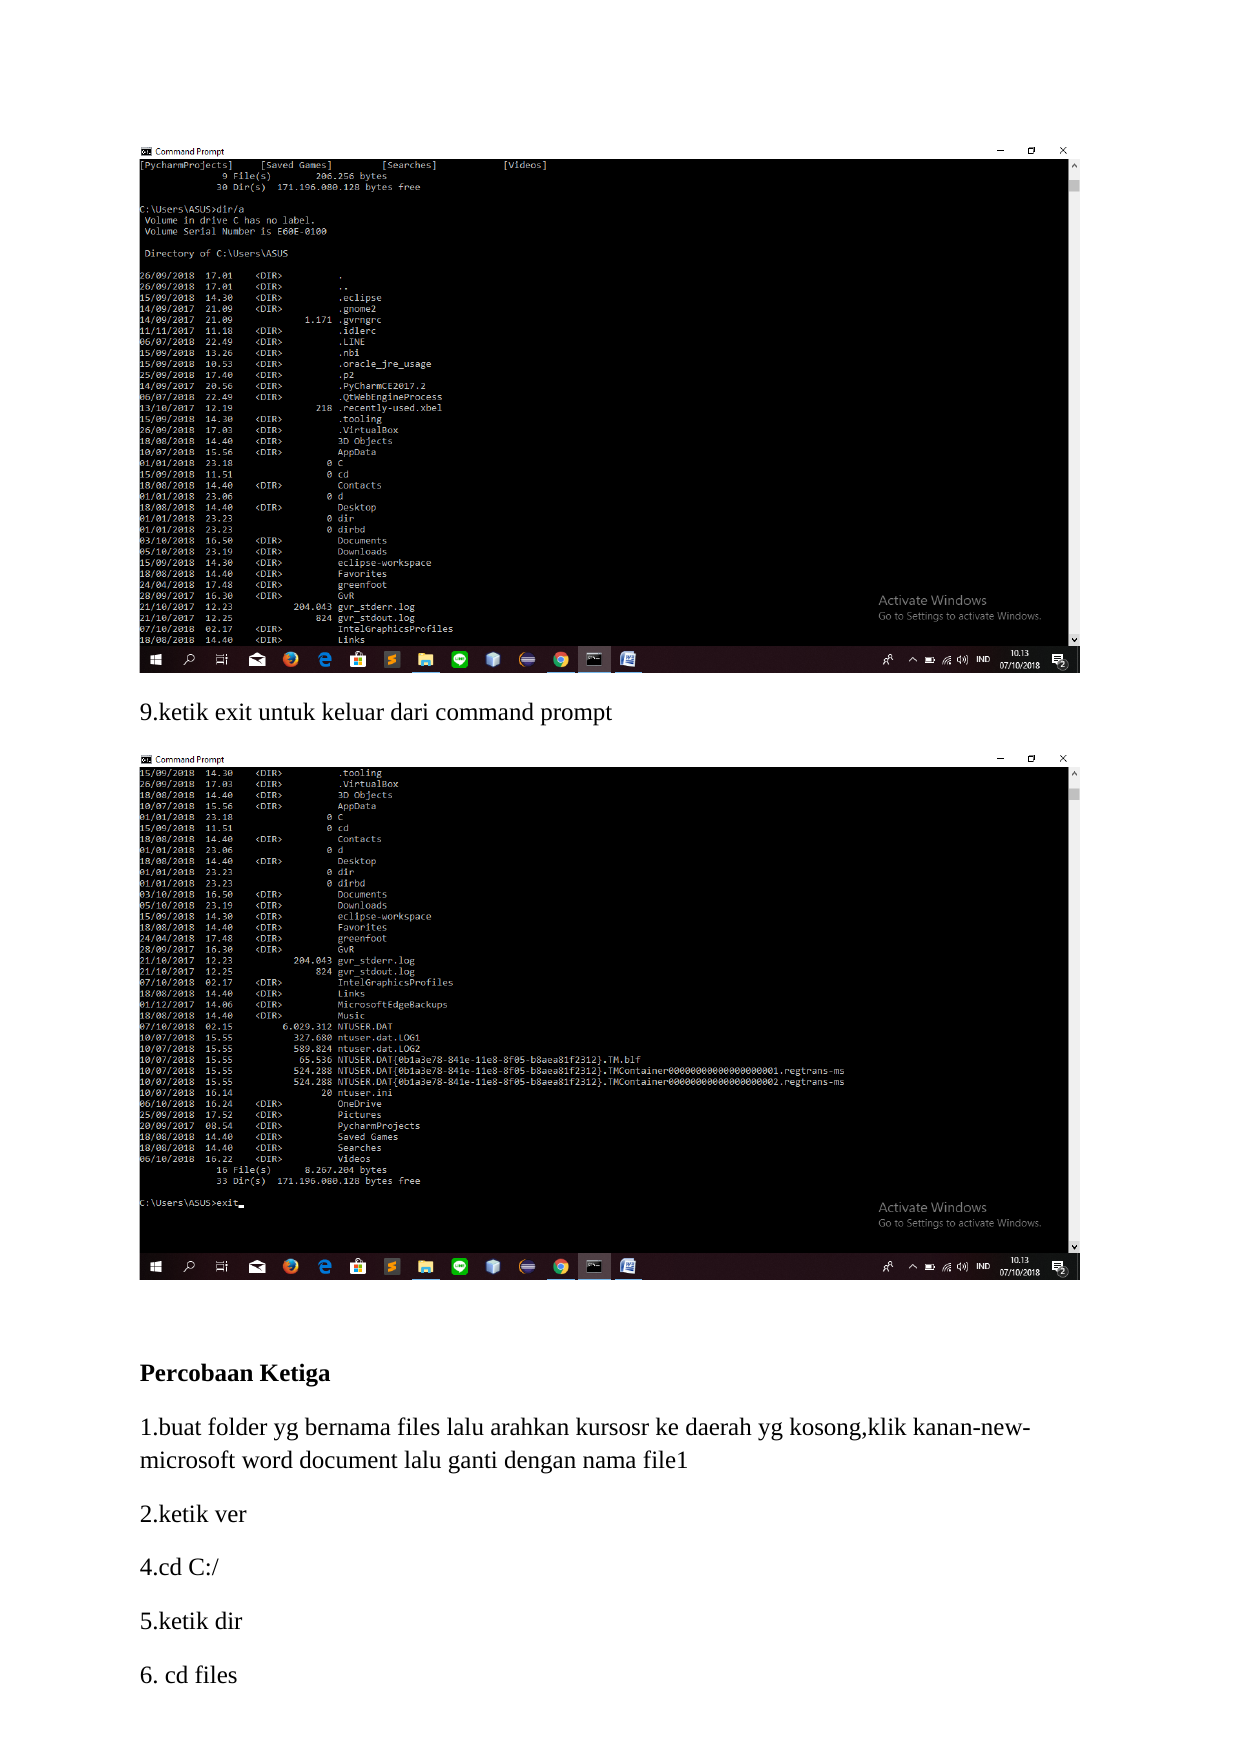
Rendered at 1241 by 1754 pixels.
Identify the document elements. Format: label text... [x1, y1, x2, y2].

picture [139, 751, 1080, 1280]
text Percobaan Ketiga [139, 1358, 1096, 1387]
text 5.ketik dir [139, 1606, 1096, 1635]
picture [139, 143, 1080, 673]
text 4.cd C:/ [139, 1552, 1096, 1581]
text 9.ketik exit untuk keluar dari command prompt [139, 697, 1096, 726]
text 6. cd files [139, 1660, 1096, 1689]
text 1.buat folder yg bernama files lalu arahkan kursosr ke daerah yg kosong,klik kanan-new-microsoft word document lalu ganti dengan nama file1 [139, 1412, 1096, 1473]
text 2.ketik ver [139, 1499, 1096, 1527]
